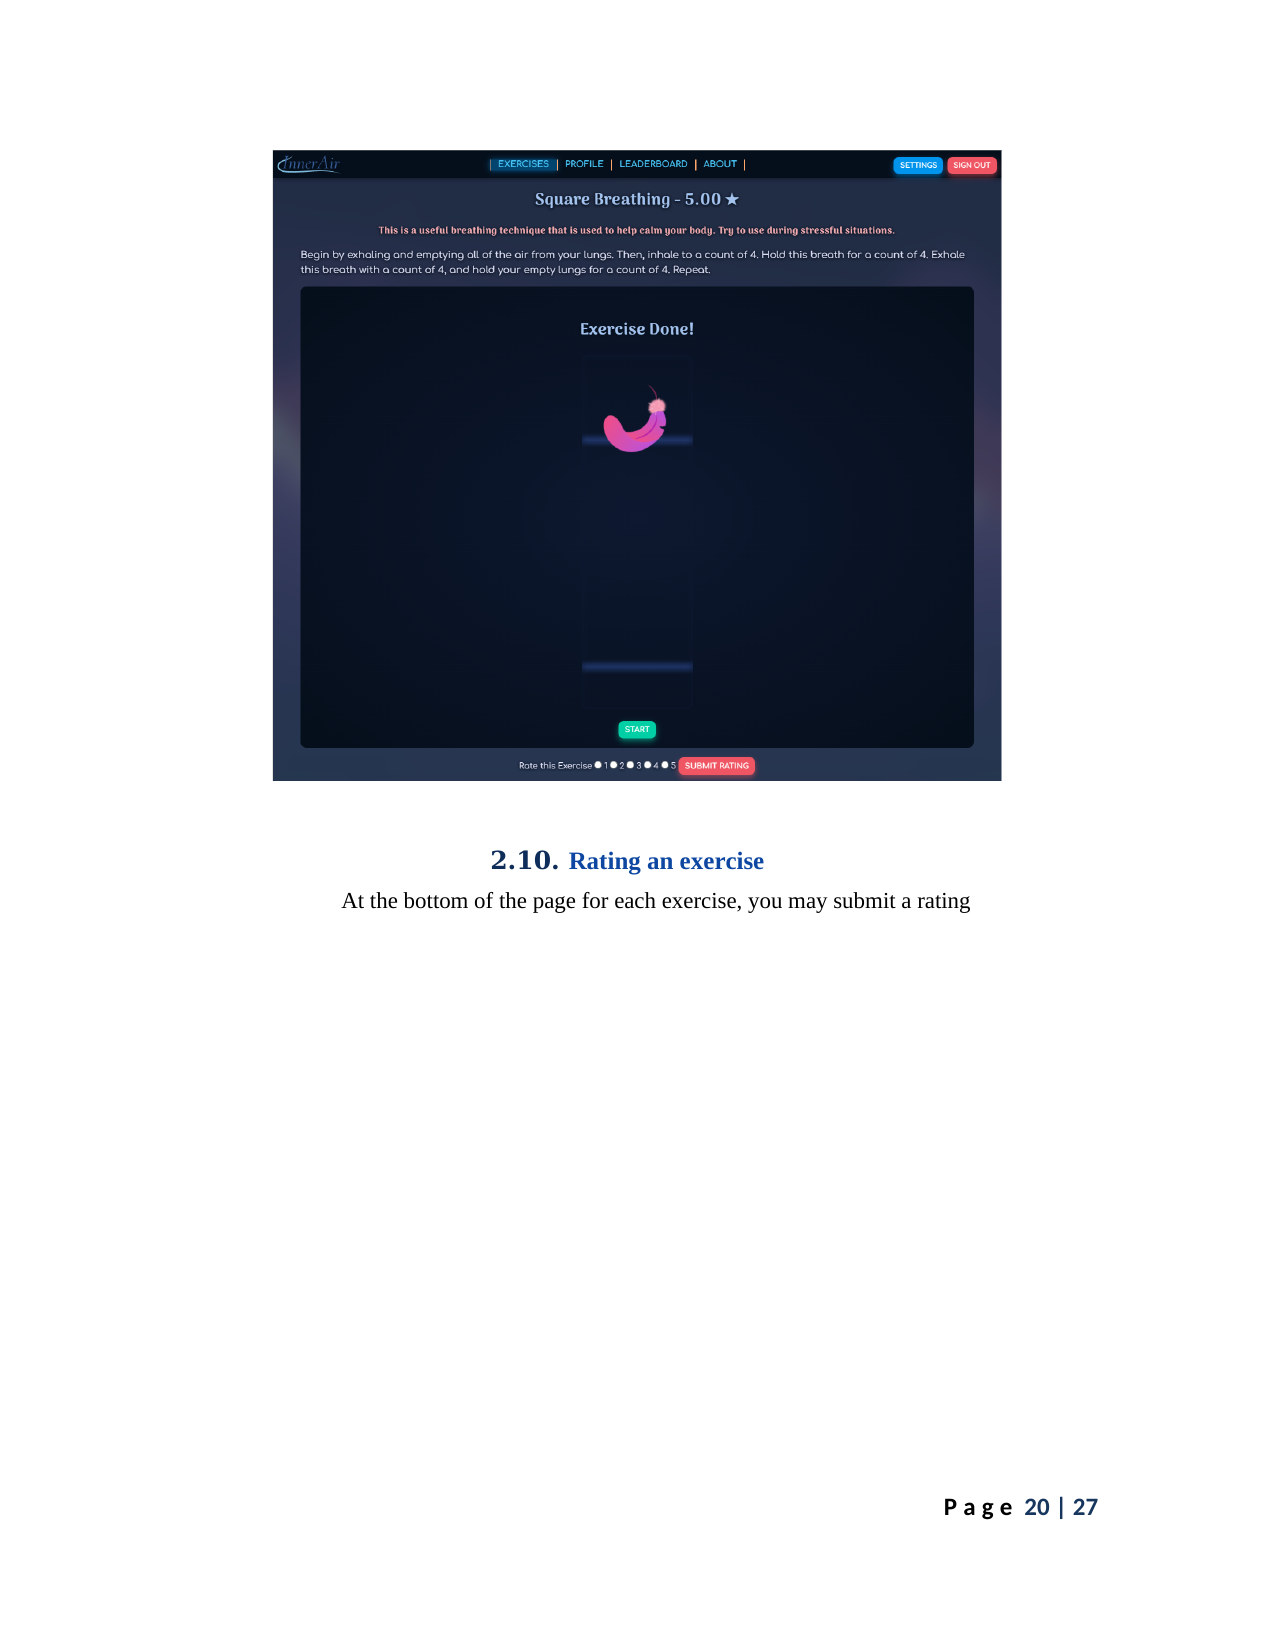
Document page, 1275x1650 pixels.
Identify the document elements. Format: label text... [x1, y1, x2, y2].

list At the bottom of the page for each exercise, you may submit a rating [187, 887, 1125, 914]
subtitle Rating an exercise [150, 846, 1125, 875]
